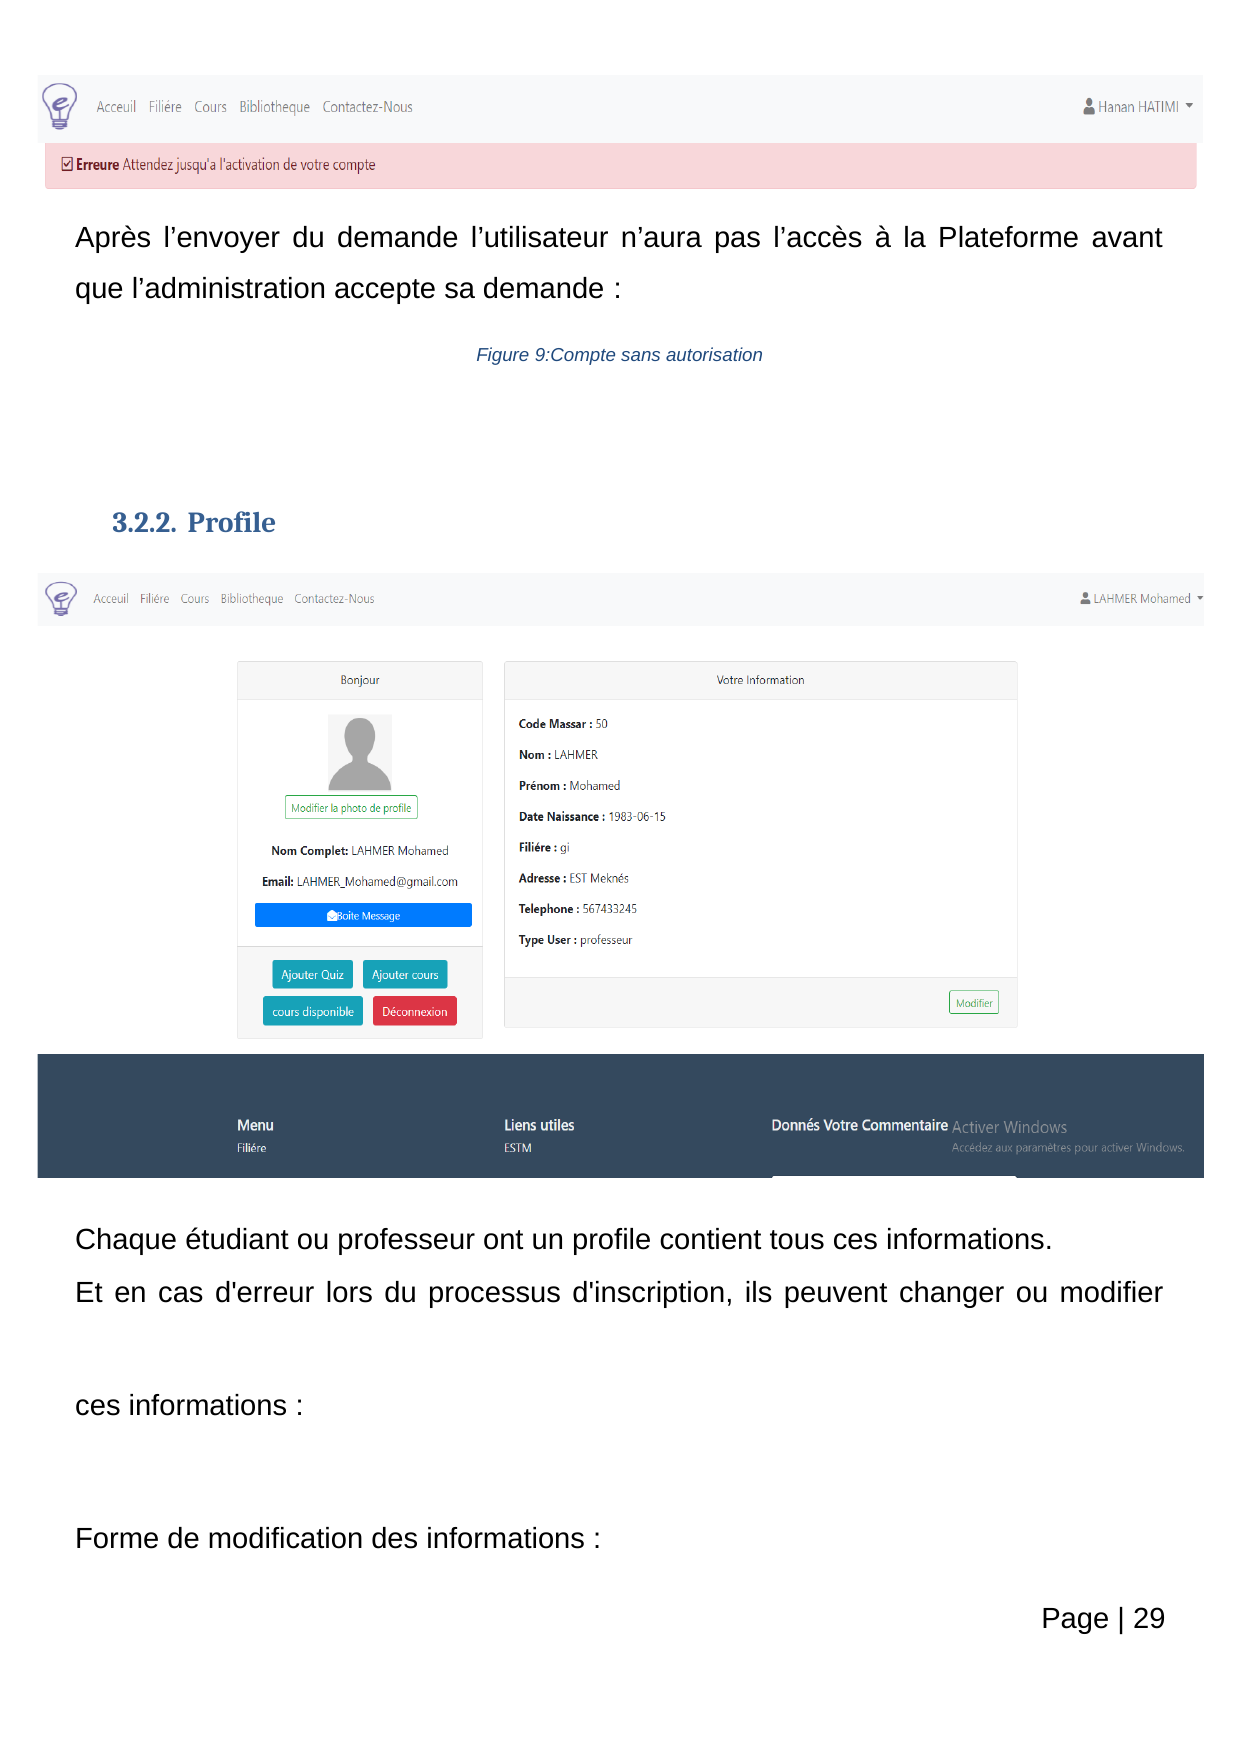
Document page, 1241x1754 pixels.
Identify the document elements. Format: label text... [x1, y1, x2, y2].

text Et en cas d'erreur lors du processus d'inscription, ils peuvent changer ou modifier ces informations : [75, 1388, 1165, 1421]
text Forme de modification des informations : [75, 1521, 1165, 1555]
text Et en cas d'erreur lors du processus d'inscription, ils peuvent changer ou modifier ces informations : [75, 1275, 1165, 1353]
text Chaque étudiant ou professeur ont un profile contient tous ces informations. [75, 1178, 1165, 1255]
subtitle Profile [112, 507, 1165, 540]
text Après l’envoyer du demande l’utilisateur n’aura pas l’accès à la Plateforme avant que l’administration accepte sa demande : [75, 204, 1165, 304]
picture [37, 75, 1203, 204]
picture [37, 573, 1204, 1178]
